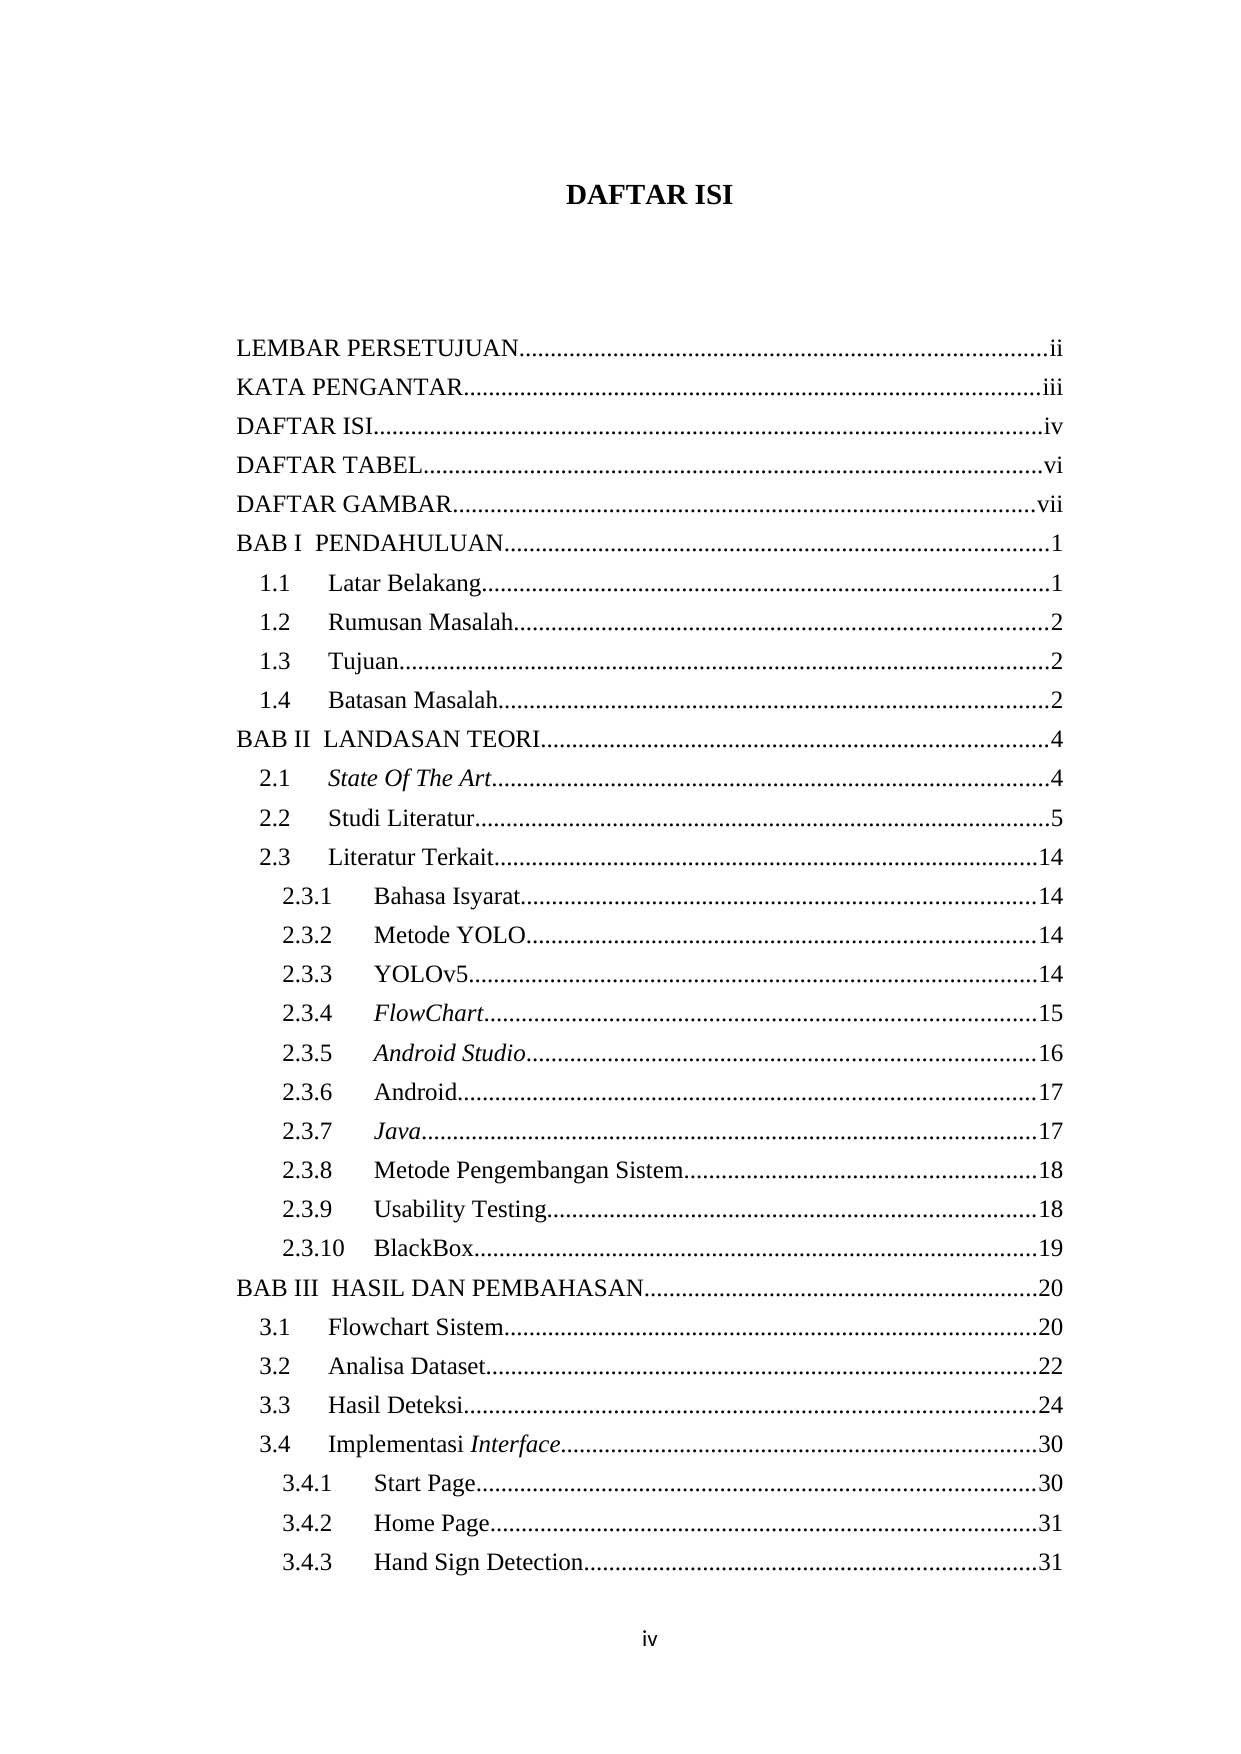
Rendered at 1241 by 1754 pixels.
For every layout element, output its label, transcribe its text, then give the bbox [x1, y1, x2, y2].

subtitle DAFTAR ISI [236, 177, 1063, 211]
